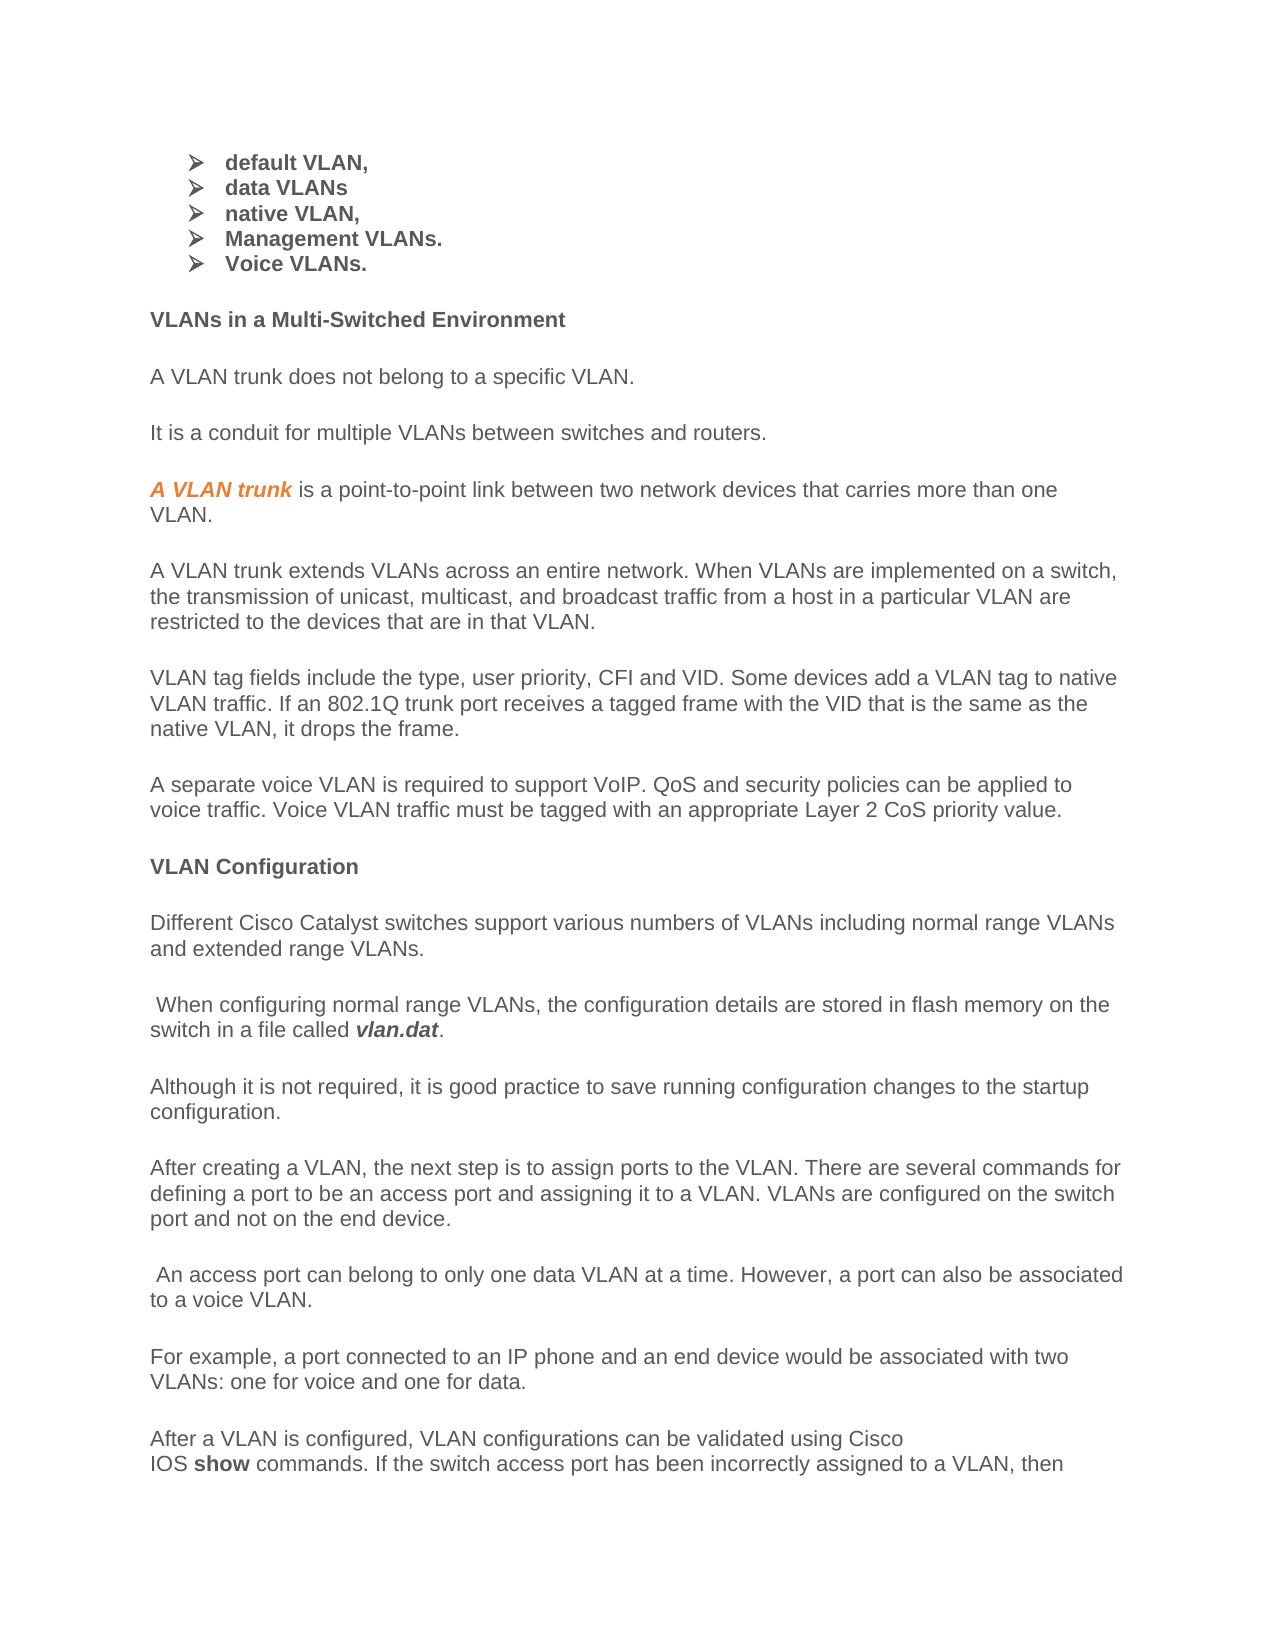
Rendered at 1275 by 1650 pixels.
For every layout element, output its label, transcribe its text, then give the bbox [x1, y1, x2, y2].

list default VLAN, [187, 150, 1125, 175]
text Although it is not required, it is good practice to save running configuration changes to the startup configuration. [150, 1073, 1125, 1124]
text A VLAN trunk extends VLANs across an entire network. When VLANs are implemented on a switch, the transmission of unicast, multicast, and broadcast traffic from a host in a particular VLAN are restricted to the devices that are in that VLAN. [150, 558, 1125, 634]
text For example, a port connected to an IP phone and an end device would be associated with two VLANs: one for voice and one for data. [150, 1344, 1125, 1394]
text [150, 1425, 1125, 1476]
text VLAN tag fields include the type, user priority, CFI and VID. Some devices add a VLAN tag to native VLAN traffic. If an 802.1Q trunk port receives a tagged frame with the VID that is the same as the native VLAN, it drops the frame. [150, 665, 1125, 741]
text A VLAN trunk is a point-to-point link between two network devices that carries more than one VLAN. [150, 477, 1125, 527]
list Management VLANs. [187, 226, 1125, 251]
text Different Cisco Catalyst switches support various numbers of VLANs including normal range VLANs and extended range VLANs. [150, 910, 1125, 961]
text An access port can belong to only one data VLAN at a time. However, a port can also be associated to a voice VLAN. [150, 1262, 1125, 1312]
list Voice VLANs. [187, 251, 1125, 276]
list native VLAN, [187, 200, 1125, 226]
text VLANs in a Multi-Switched Environment [150, 307, 1125, 332]
text A separate voice VLAN is required to support VoIP. QoS and security policies can be applied to voice traffic. Voice VLAN traffic must be tagged with an appropriate Layer 2 CoS priority value. [150, 772, 1125, 822]
text A VLAN trunk does not belong to a specific VLAN. [150, 364, 1125, 389]
text When configuring normal range VLANs, the configuration details are stored in flash memory on the switch in a file called vlan.dat. [150, 992, 1125, 1042]
text VLAN Configuration [150, 854, 1125, 879]
list data VLANs [187, 175, 1125, 200]
text It is a conduit for multiple VLANs between switches and routers. [150, 420, 1125, 445]
text After creating a VLAN, the next step is to assign ports to the VLAN. There are several commands for defining a port to be an access port and assigning it to a VLAN. VLANs are configured on the switch port and not on the end device. [150, 1155, 1125, 1231]
